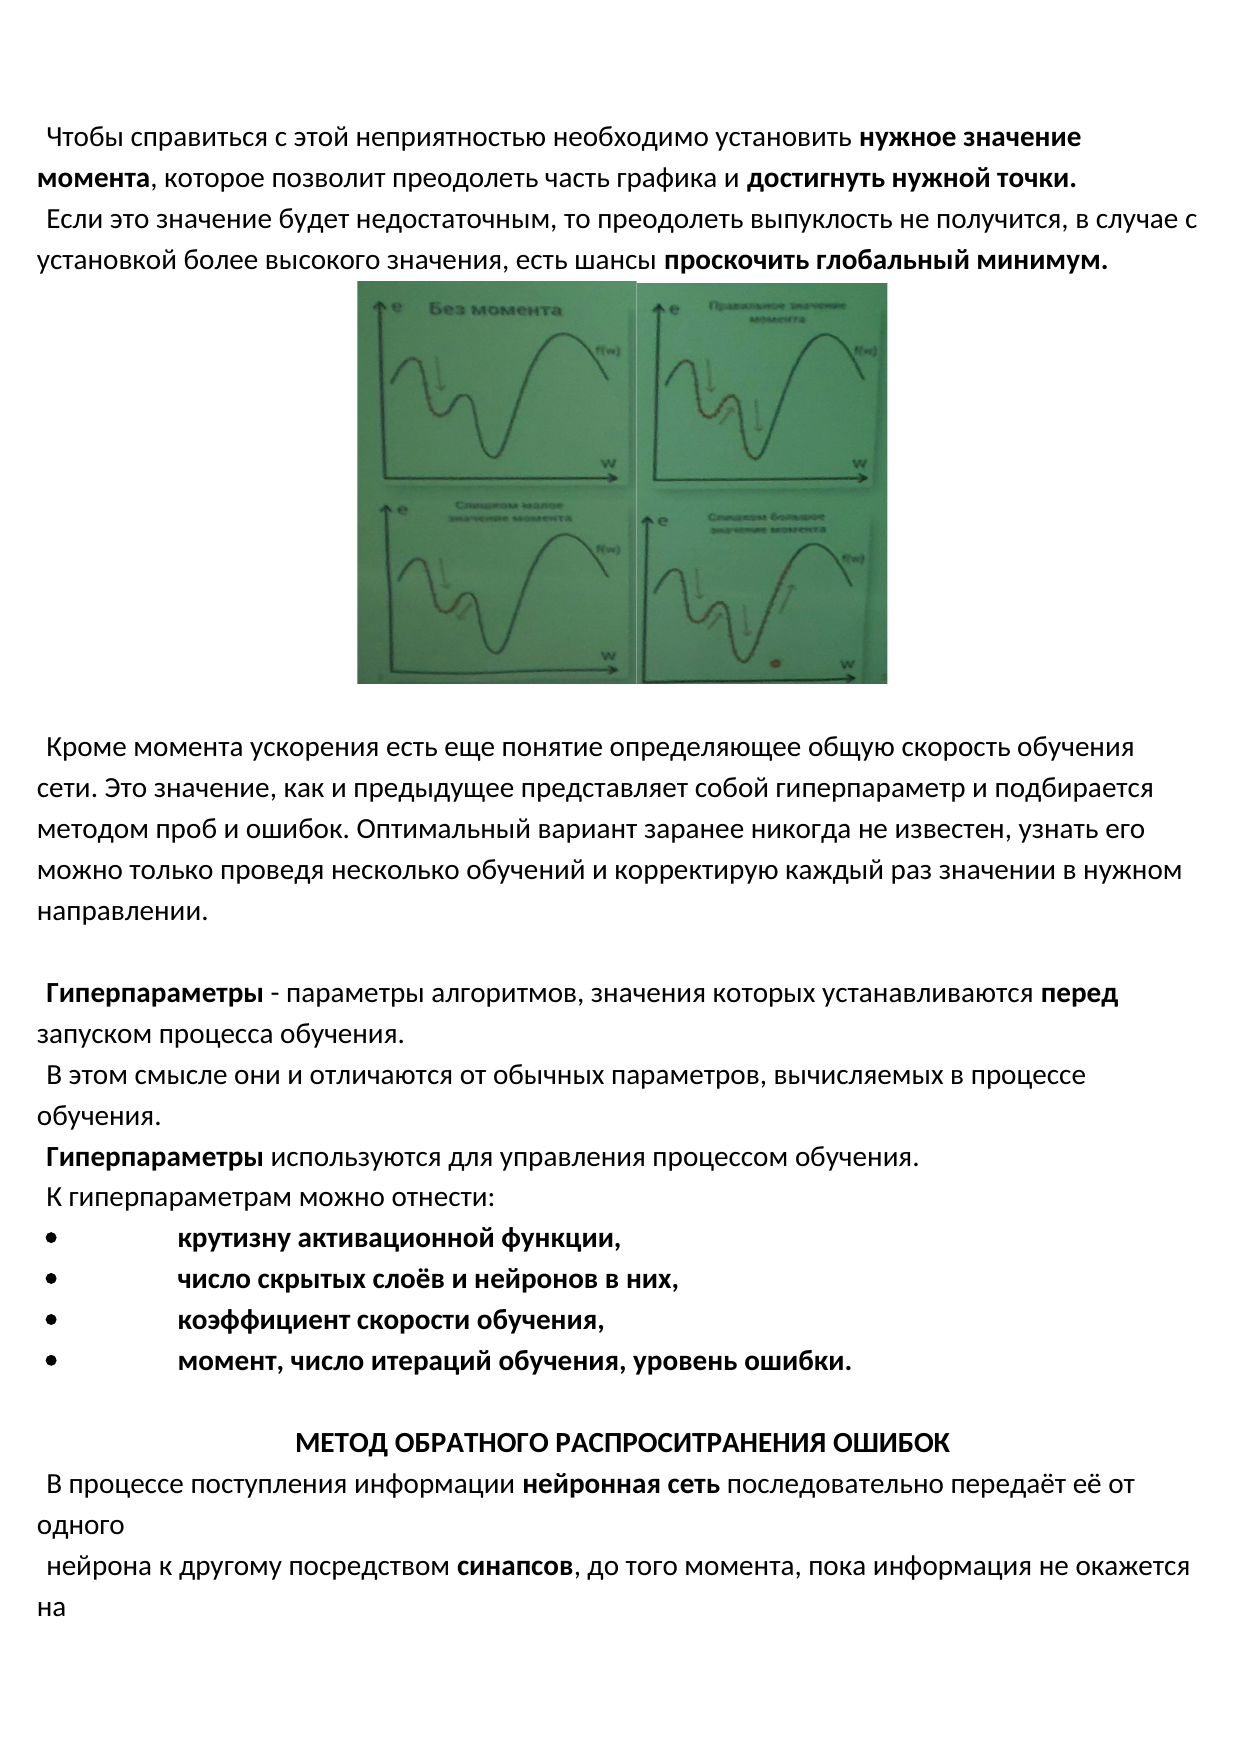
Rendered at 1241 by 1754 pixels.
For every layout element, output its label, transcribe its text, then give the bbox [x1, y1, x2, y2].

list момент, число итераций обучения, уровень ошибки. [37, 1342, 1199, 1378]
list крутизну активационной функции, [37, 1219, 1199, 1255]
text нейрона к другому посредством синапсов, до того момента, пока информация не окажется на [37, 1547, 1199, 1623]
text МЕТОД ОБРАТНОГО РАСПРОСИТРАНЕНИЯ ОШИБОК [37, 1424, 1199, 1460]
text Если это значение будет недостаточным, то преодолеть выпуклость не получится, в случае с установкой более высокого значения, есть шансы проскочить глобальный минимум. [37, 200, 1199, 277]
text В этом смысле они и отличаются от обычных параметров, вычисляемых в процессе обучения. [37, 1056, 1199, 1132]
text Чтобы справиться с этой неприятностью необходимо установить нужное значение момента, которое позволит преодолеть часть графика и достигнуть нужной точки. [37, 118, 1199, 195]
picture [357, 281, 888, 684]
list коэффициент скорости обучения, [37, 1301, 1199, 1337]
list число скрытых слоёв и нейронов в них, [37, 1260, 1199, 1296]
text Гиперпараметры используются для управления процессом обучения. [37, 1138, 1199, 1173]
text Гиперпараметры - параметры алгоритмов, значения которых устанавливаются перед запуском процесса обучения. [37, 974, 1199, 1050]
text Кроме момента ускорения есть еще понятие определяющее общую скорость обучения сети. Это значение, как и предыдущее представляет собой гиперпараметр и подбирается методом проб и ошибок. Оптимальный вариант заранее никогда не известен, узнать его можно только проведя несколько обучений и корректирую каждый раз значении в нужном направлении. [37, 728, 1199, 928]
text В процессе поступления информации нейронная сеть последовательно передаёт её от одного [37, 1465, 1199, 1542]
text К гиперпараметрам можно отнести: [37, 1178, 1199, 1214]
